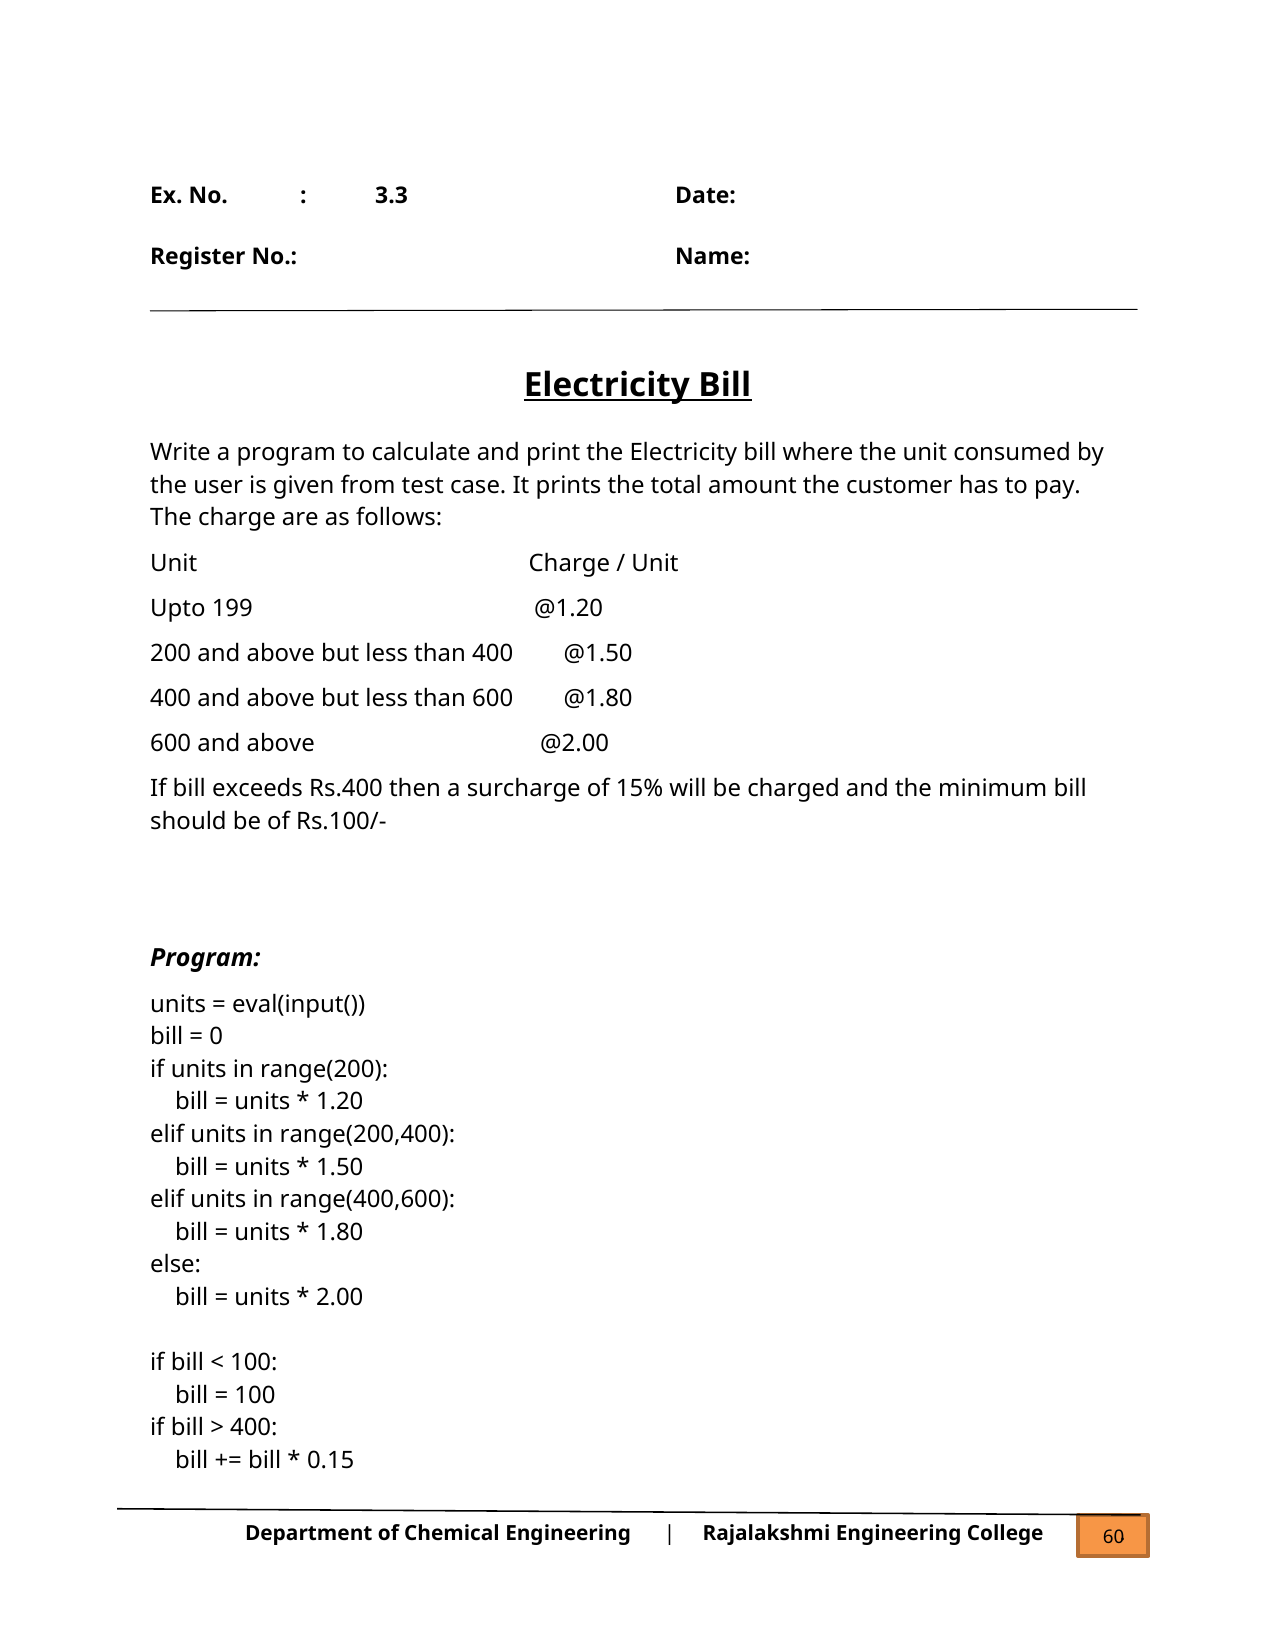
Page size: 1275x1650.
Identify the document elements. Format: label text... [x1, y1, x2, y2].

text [150, 986, 1125, 1475]
text Program: [150, 940, 1125, 974]
text If bill exceeds Rs.400 then a surcharge of 15% will be charged and the minimum bill should be of Rs.100/- [150, 771, 1125, 836]
text Write a program to calculate and print the Electricity bill where the unit consumed by the user is given from test case. It prints the total amount the customer has to pay. The charge are as follows: [150, 435, 1125, 533]
text Ex. No. : 3.3 Date: [150, 179, 1125, 210]
text 600 and above @2.00 [150, 726, 1125, 758]
text Electricity Bill [150, 360, 1125, 406]
text 200 and above but less than 400 @1.50 [150, 636, 1125, 668]
text Upto 199 @1.20 [150, 590, 1125, 623]
text 400 and above but less than 600 @1.80 [150, 681, 1125, 713]
text Unit Charge / Unit [150, 545, 1125, 578]
text Register No.: Name: [150, 239, 1125, 271]
